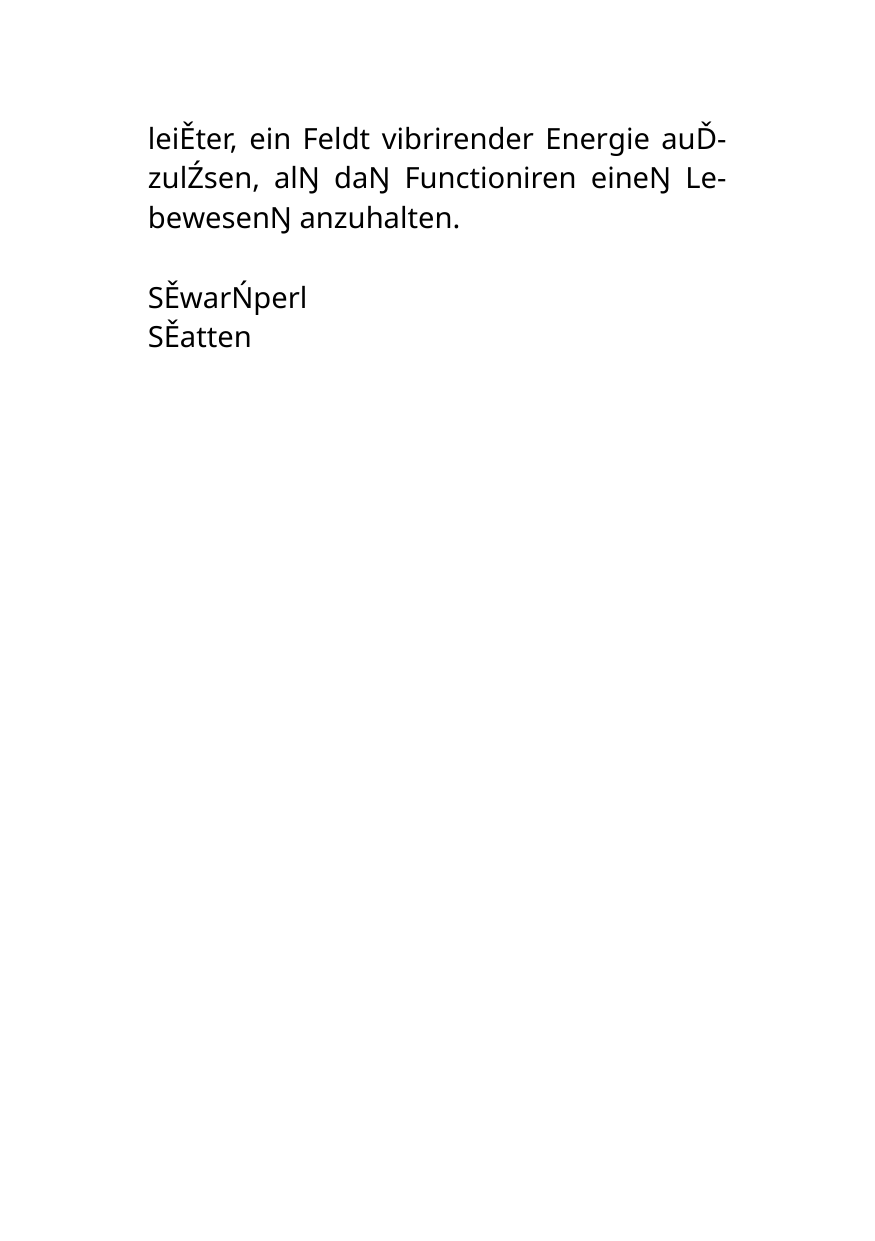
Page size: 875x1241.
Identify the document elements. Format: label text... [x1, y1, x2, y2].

text SĚwarŃperl [148, 277, 726, 317]
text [148, 118, 726, 237]
text SĚatten [148, 317, 726, 356]
